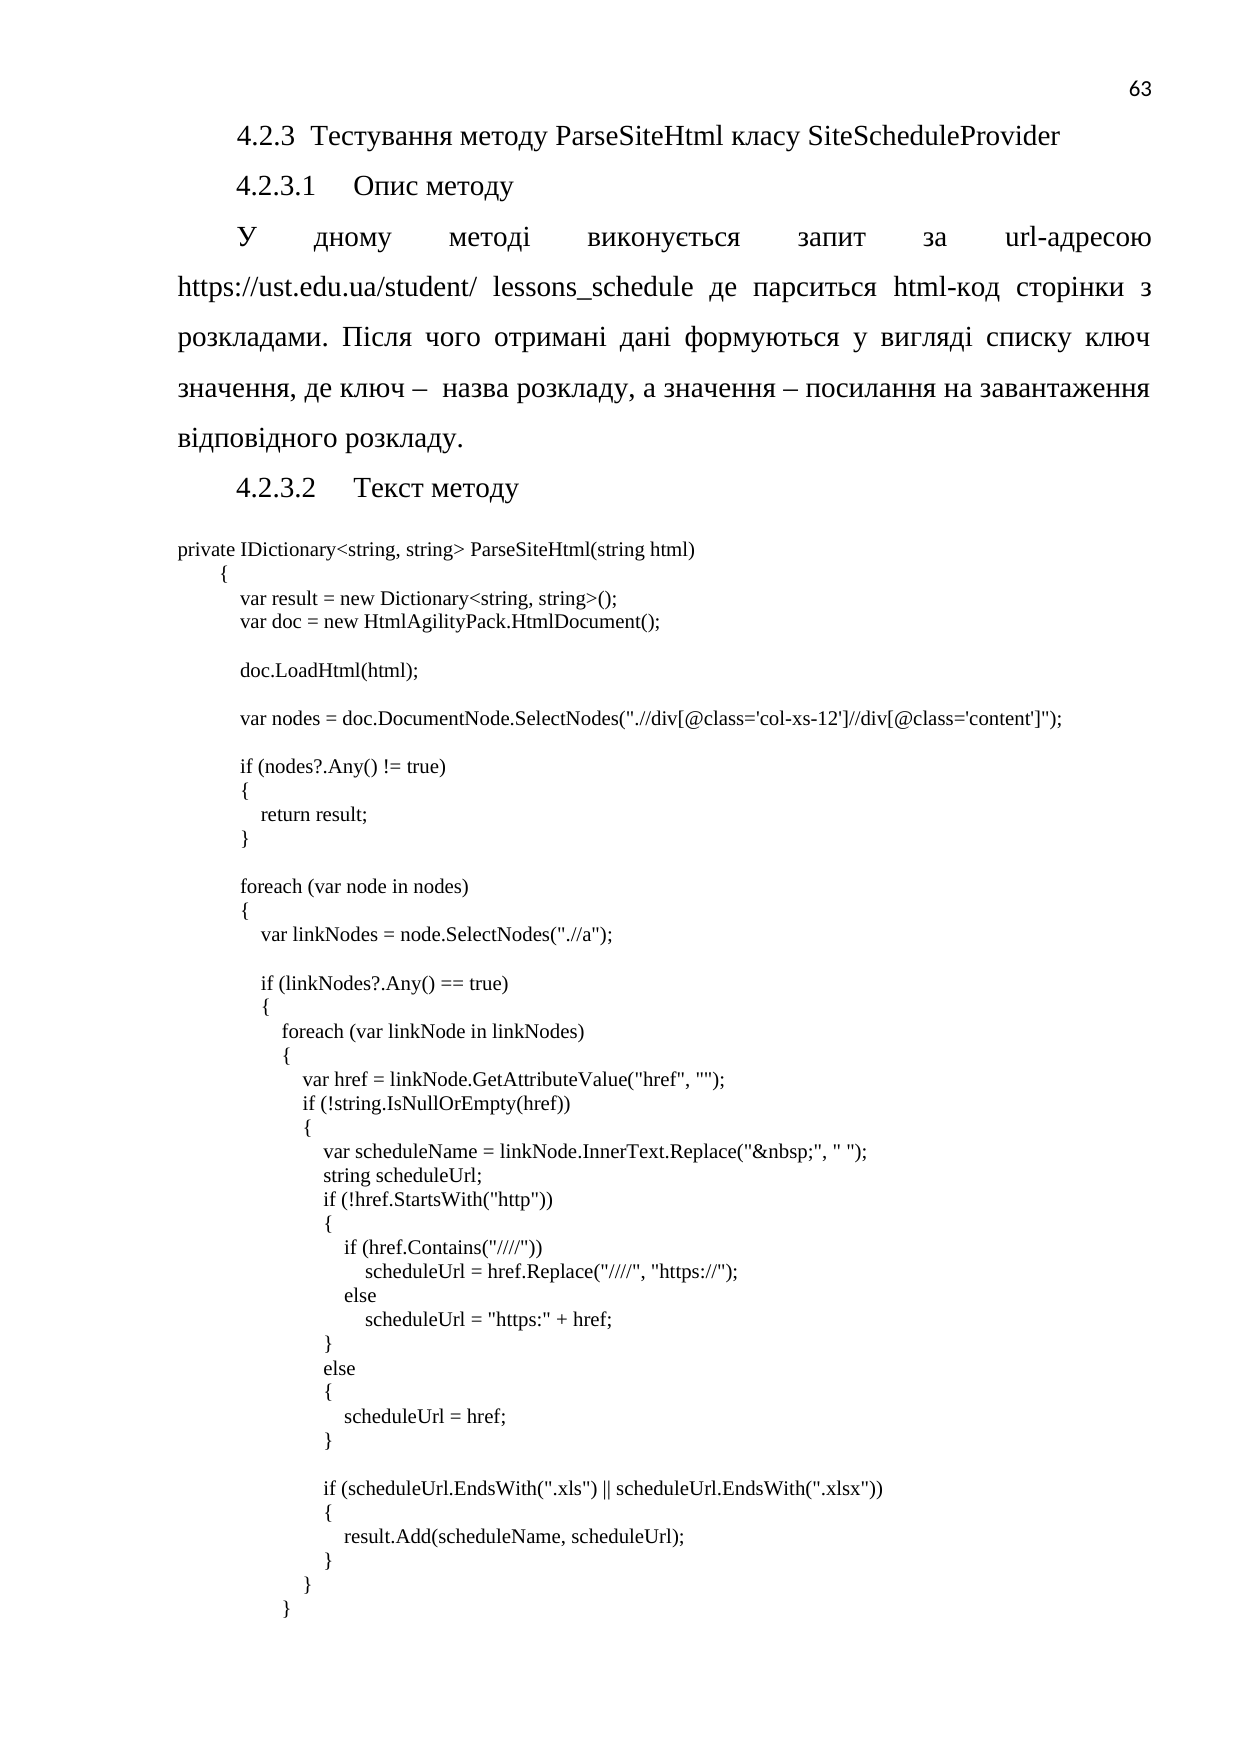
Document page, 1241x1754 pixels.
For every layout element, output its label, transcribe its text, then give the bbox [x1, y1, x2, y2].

text { [177, 561, 1152, 585]
text var doc = new HtmlAgilityPack.HtmlDocument(); [177, 609, 1152, 633]
text { [177, 898, 1152, 922]
text return result; [177, 802, 1152, 826]
text var result = new Dictionary<string, string>(); [177, 585, 1152, 609]
text { [177, 1379, 1152, 1403]
text private IDictionary<string, string> ParseSiteHtml(string html) [177, 537, 1152, 561]
text } [177, 1331, 1152, 1355]
text { [177, 1500, 1152, 1524]
text } [177, 1548, 1152, 1572]
list Тестування методу ParseSiteHtml класу SiteScheduleProvider [266, 118, 1152, 152]
text { [177, 1043, 1152, 1067]
text var href = linkNode.GetAttributeValue("href", ""); [177, 1067, 1152, 1091]
text { [177, 1211, 1152, 1235]
text if (scheduleUrl.EndsWith(".xls") || scheduleUrl.EndsWith(".xlsx")) [177, 1476, 1152, 1500]
text { [177, 994, 1152, 1018]
text } [177, 1428, 1152, 1452]
text result.Add(scheduleName, scheduleUrl); [177, 1524, 1152, 1548]
text } [177, 826, 1152, 850]
text if (linkNodes?.Any() == true) [177, 970, 1152, 994]
text var nodes = doc.DocumentNode.SelectNodes(".//div[@class='col-xs-12']//div[@class='content']"); [177, 706, 1152, 730]
text else [177, 1355, 1152, 1379]
text if (!string.IsNullOrEmpty(href)) [177, 1091, 1152, 1115]
text if (href.Contains("////")) [177, 1235, 1152, 1259]
text else [177, 1283, 1152, 1307]
text var scheduleName = linkNode.InnerText.Replace("&nbsp;", " "); [177, 1139, 1152, 1163]
list У дному методі виконується запит за url-адресою https://ust.edu.ua/student/ lessons_schedule де парситься html-код сторінки з розкладами. Після чого отримані дані формуються у вигляді списку ключ значення, де ключ – назва розкладу, а значення – посилання на завантаження відповідного розкладу. [177, 219, 1152, 453]
text } [177, 1596, 1152, 1620]
text foreach (var linkNode in linkNodes) [177, 1018, 1152, 1043]
text } [177, 1572, 1152, 1596]
text foreach (var node in nodes) [177, 874, 1152, 898]
text scheduleUrl = href; [177, 1403, 1152, 1428]
text { [177, 1115, 1152, 1139]
text if (nodes?.Any() != true) [177, 754, 1152, 778]
text scheduleUrl = href.Replace("////", "https://"); [177, 1259, 1152, 1283]
text string scheduleUrl; [177, 1163, 1152, 1187]
text scheduleUrl = "https:" + href; [177, 1307, 1152, 1331]
text doc.LoadHtml(html); [177, 658, 1152, 682]
list Опис методу [316, 168, 1152, 202]
list Текст методу [316, 470, 1152, 504]
text var linkNodes = node.SelectNodes(".//a"); [177, 922, 1152, 946]
text if (!href.StartsWith("http")) [177, 1187, 1152, 1211]
text { [177, 778, 1152, 802]
